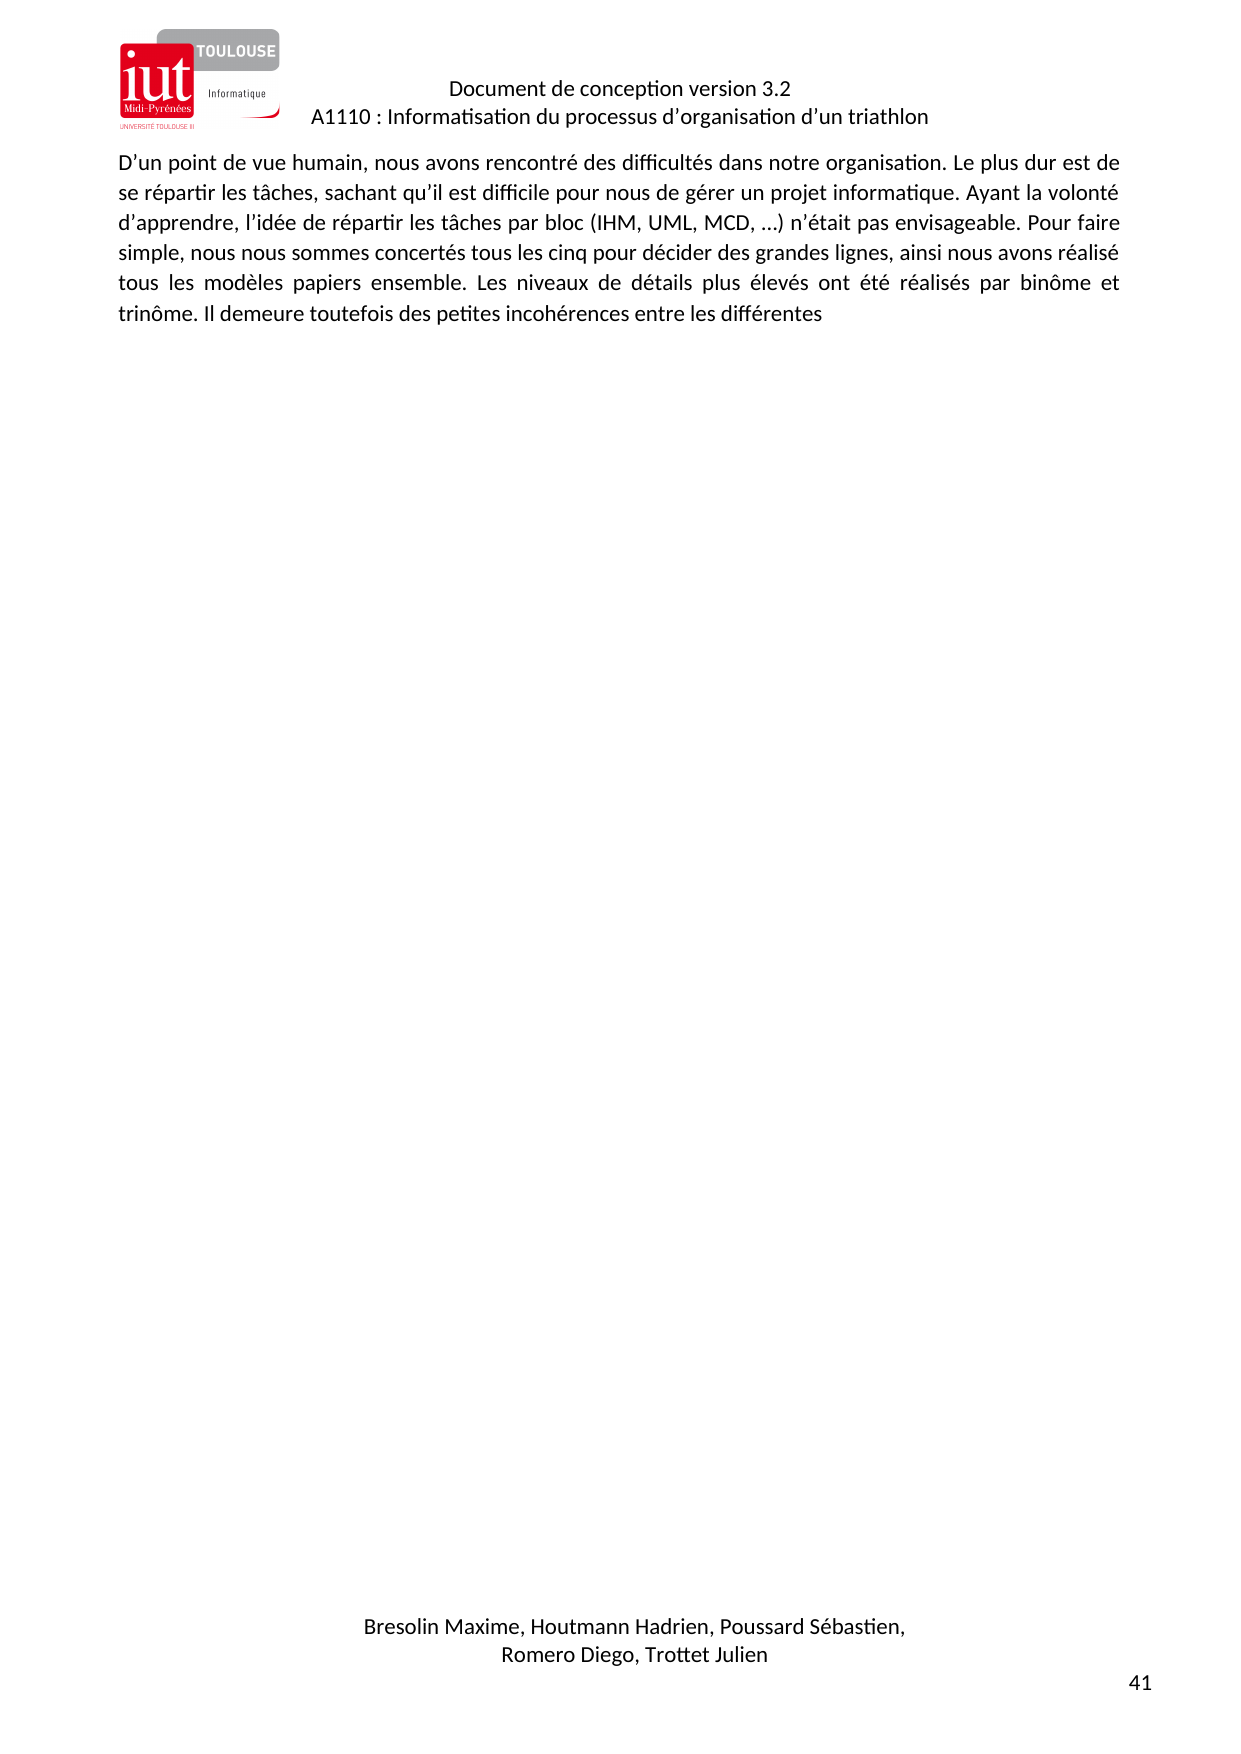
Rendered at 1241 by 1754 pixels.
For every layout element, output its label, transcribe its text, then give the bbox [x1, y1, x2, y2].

text D’un point de vue humain, nous avons rencontré des difficultés dans notre organisation. Le plus dur est de se répartir les tâches, sachant qu’il est difficile pour nous de gérer un projet informatique. Ayant la volonté d’apprendre, l’idée de répartir les tâches par bloc (IHM, UML, MCD, …) n’était pas envisageable. Pour faire simple, nous nous sommes concertés tous les cinq pour décider des grandes lignes, ainsi nous avons réalisé tous les modèles papiers ensemble. Les niveaux de détails plus élevés ont été réalisés par binôme et trinôme. Il demeure toutefois des petites incohérences entre les différentes [118, 148, 1122, 327]
picture [120, 29, 280, 129]
